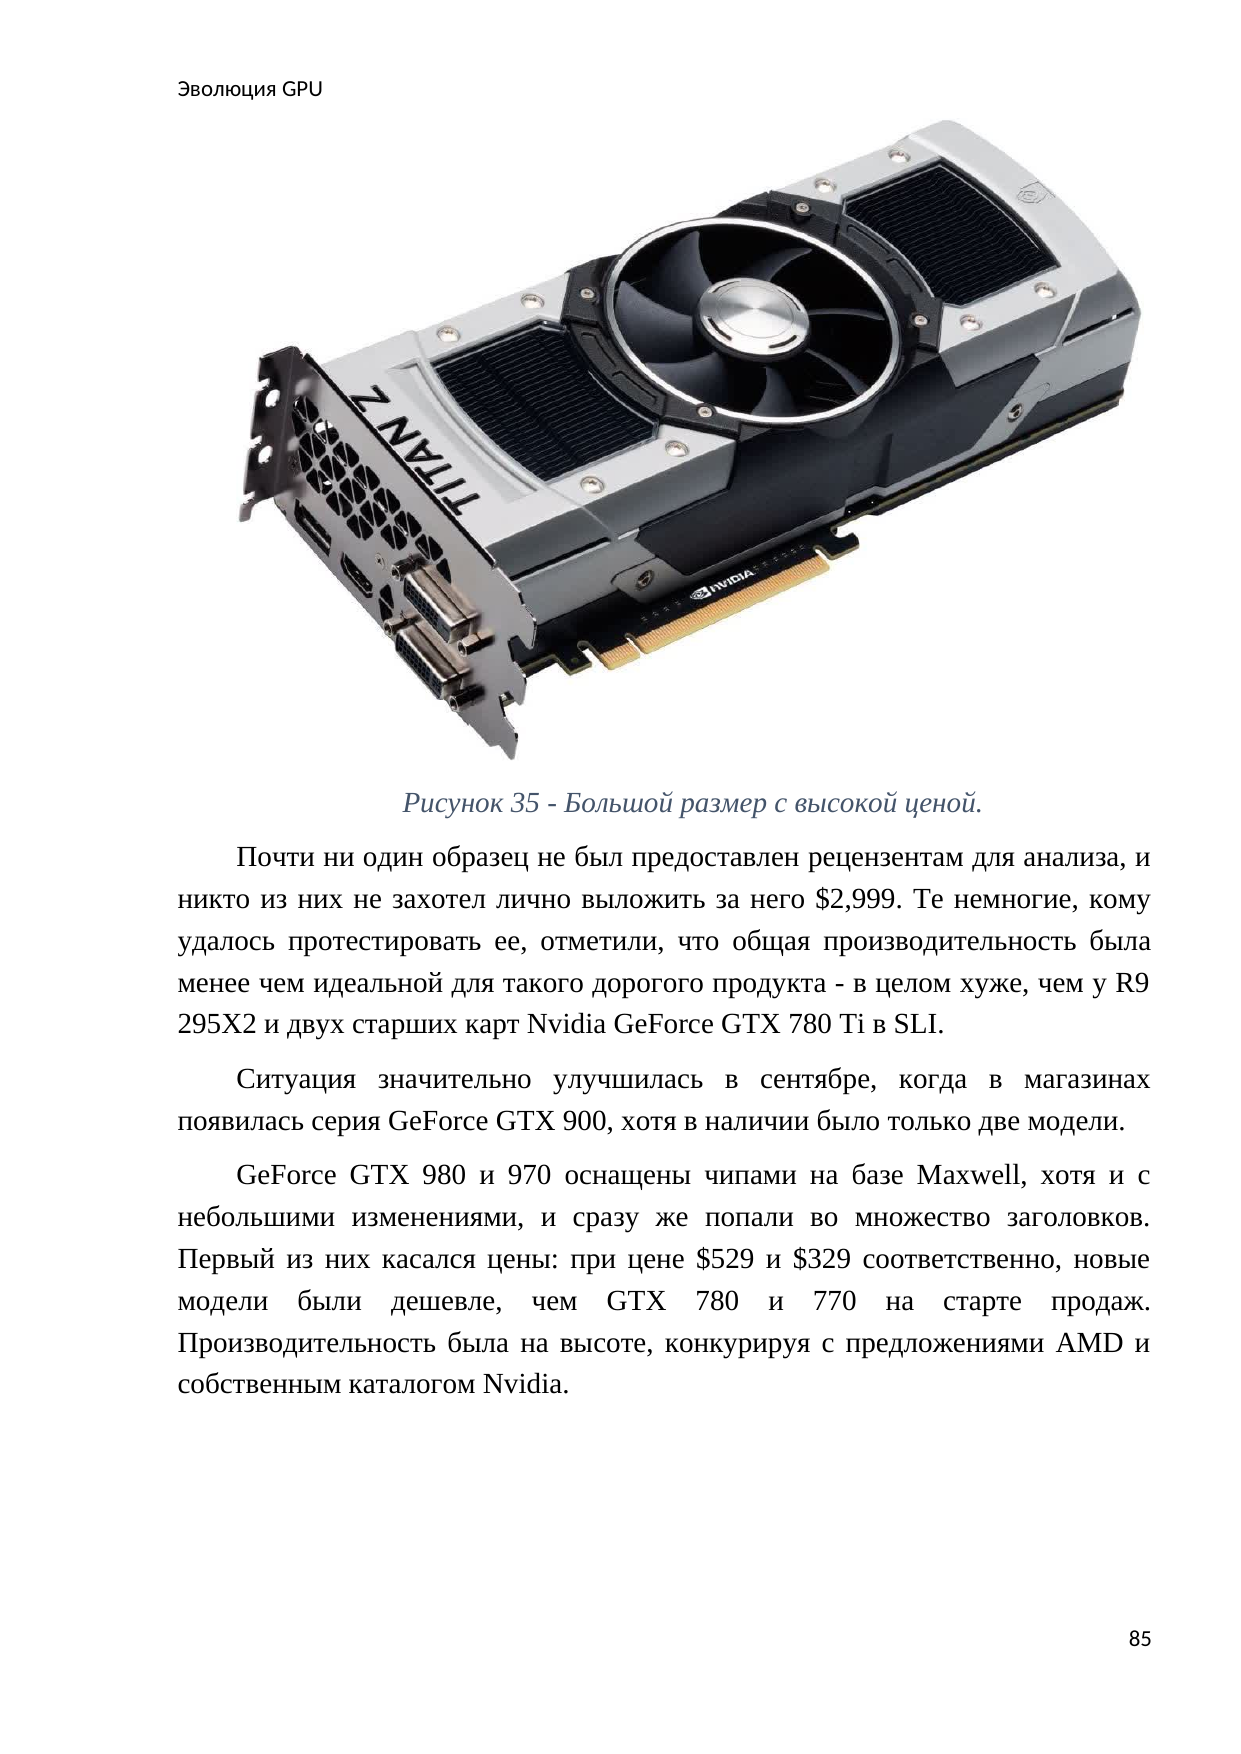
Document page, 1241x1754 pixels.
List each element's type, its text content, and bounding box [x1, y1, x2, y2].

text Рисунок 35 - Большой размер с высокой ценой. [177, 785, 1152, 818]
text Почти ни один образец не был предоставлен рецензентам для анализа, и никто из них не захотел лично выложить за него $2,999. Те немногие, кому удалось протестировать ее, отметили, что общая производительность была менее чем идеальной для такого дорогого продукта - в целом хуже, чем у R9 295X2 и двух старших карт Nvidia GeForce GTX 780 Ti в SLI. [177, 839, 1152, 1040]
text Ситуация значительно улучшилась в сентябре, когда в магазинах появилась серия GeForce GTX 900, хотя в наличии было только две модели. [177, 1061, 1152, 1136]
text GeForce GTX 980 и 970 оснащены чипами на базе Maxwell, хотя и с небольшими изменениями, и сразу же попали во множество заголовков. Первый из них касался цены: при цене $529 и $329 соответственно, новые модели были дешевле, чем GTX 780 и 770 на старте продаж. Производительность была на высоте, конкурируя с предложениями AMD и собственным каталогом Nvidia. [177, 1157, 1152, 1400]
picture [236, 118, 1145, 766]
